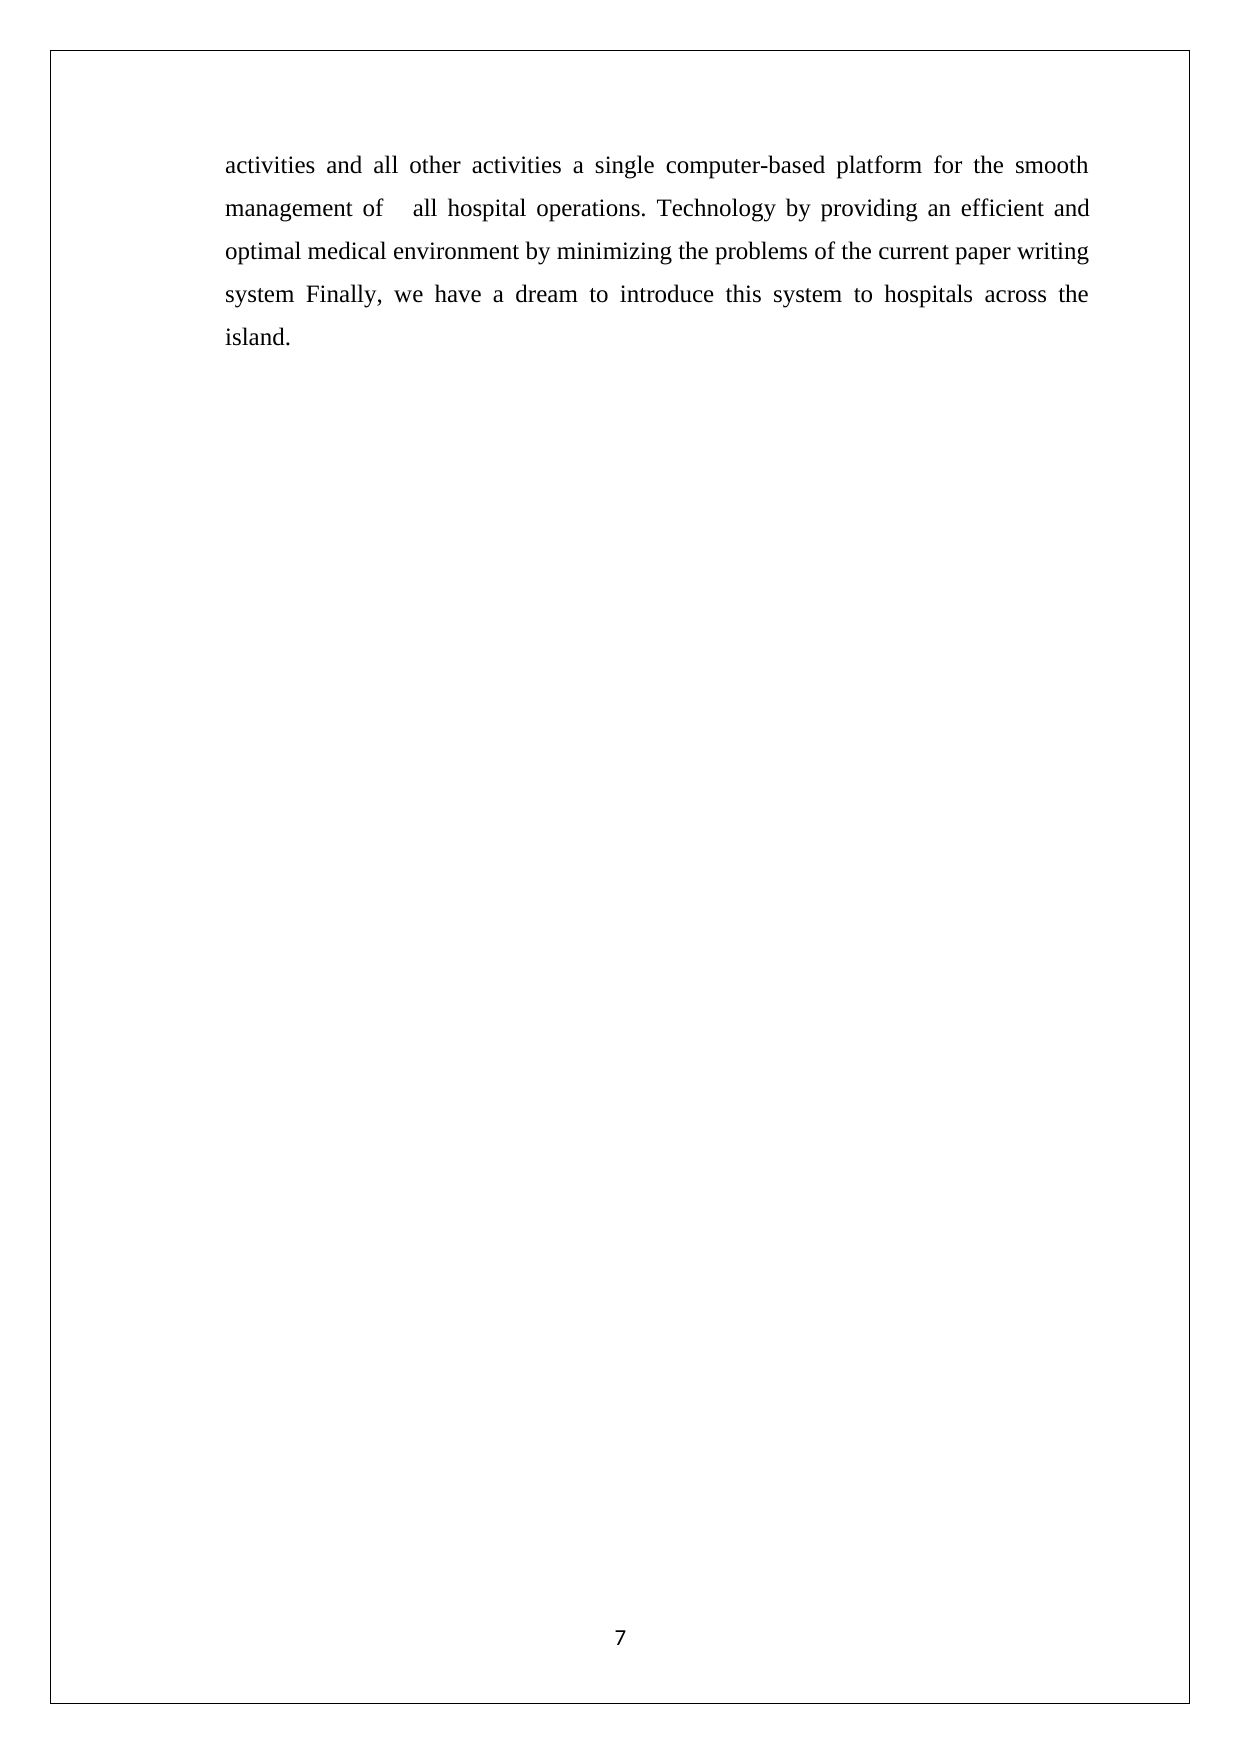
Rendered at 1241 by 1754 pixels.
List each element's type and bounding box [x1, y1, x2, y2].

text [225, 150, 1090, 351]
